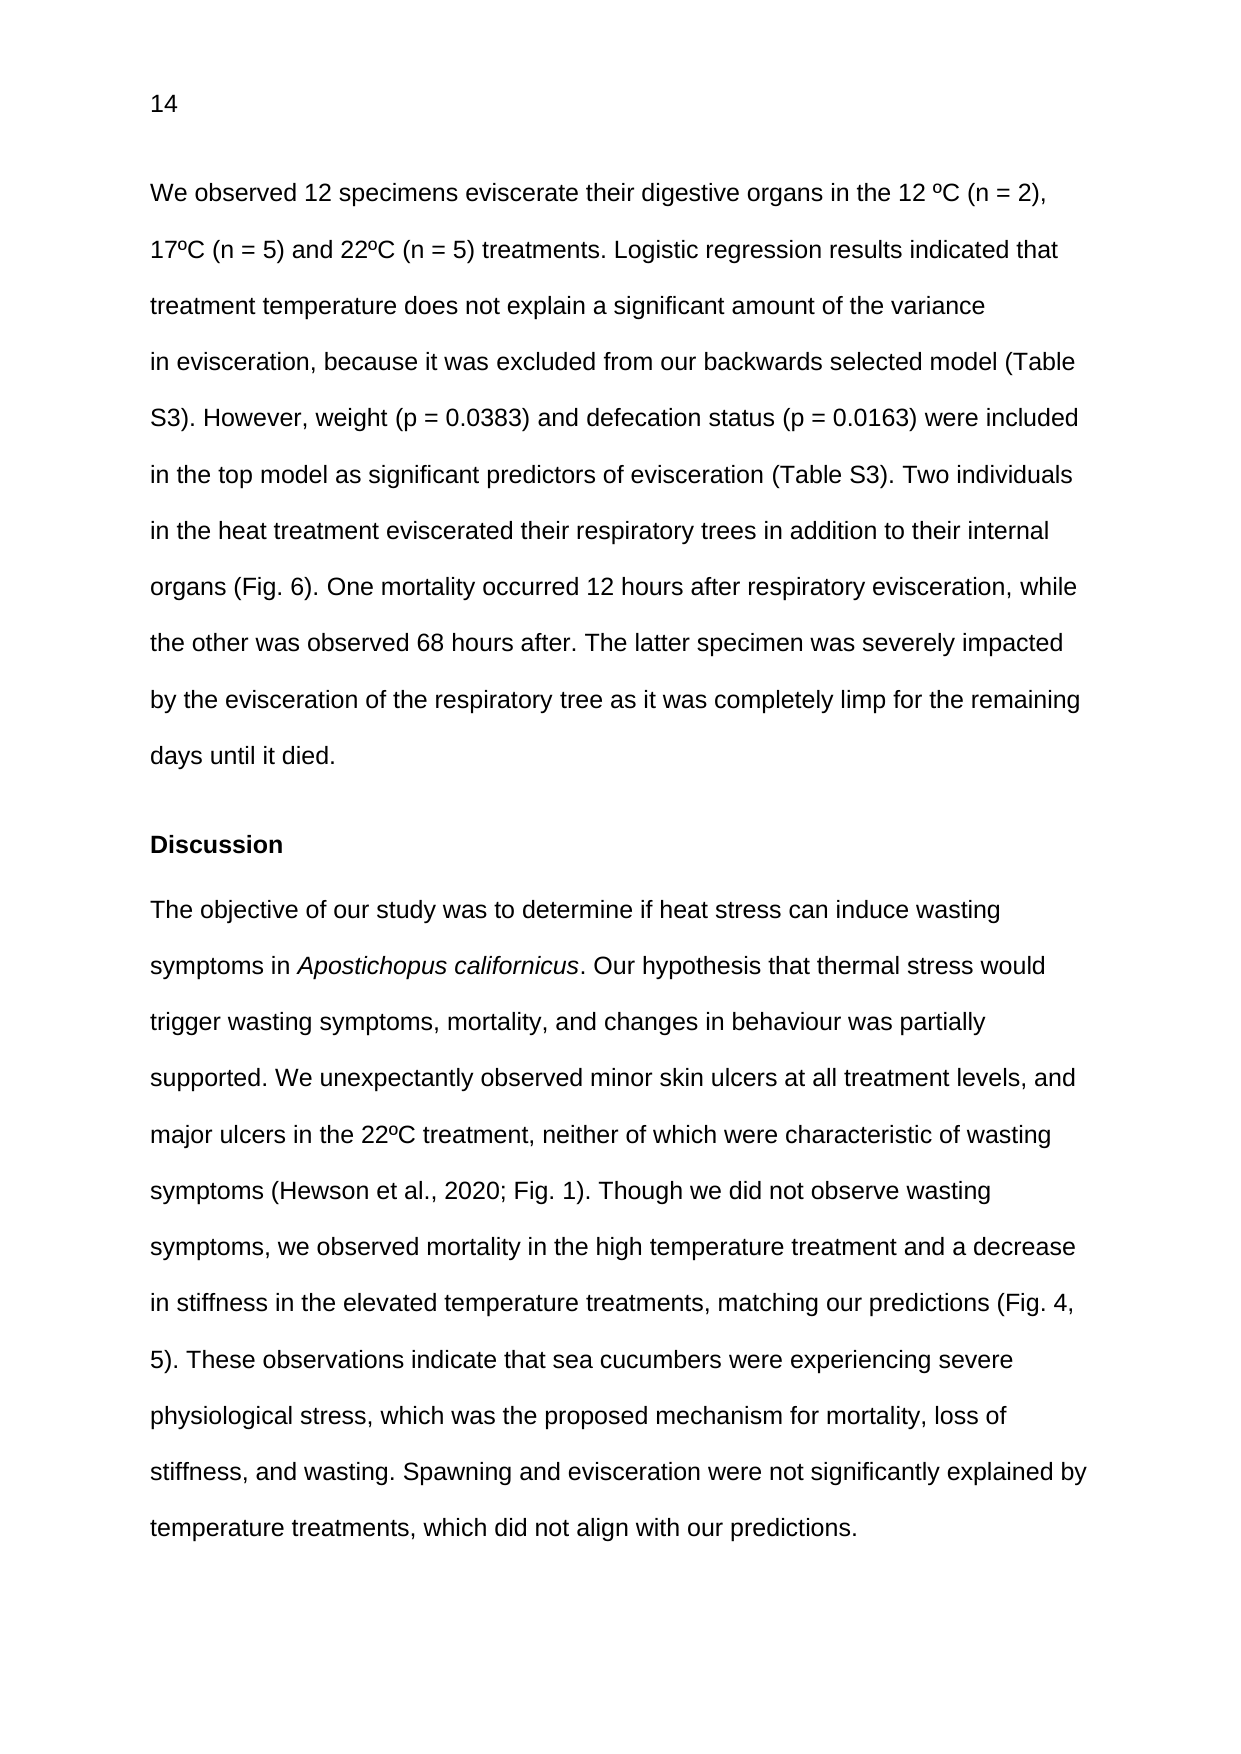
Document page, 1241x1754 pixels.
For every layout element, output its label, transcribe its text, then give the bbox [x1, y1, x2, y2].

text The objective of our study was to determine if heat stress can induce wasting symptoms in Apostichopus californicus. Our hypothesis that thermal stress would trigger wasting symptoms, mortality, and changes in behaviour was partially supported. We unexpectantly observed minor skin ulcers at all treatment levels, and major ulcers in the 22ºC treatment, neither of which were characteristic of wasting symptoms (Hewson et al., 2020; Fig. 1). Though we did not observe wasting symptoms, we observed mortality in the high temperature treatment and a decrease in stiffness in the elevated temperature treatments, matching our predictions (Fig. 4, 5). These observations indicate that sea cucumbers were experiencing severe physiological stress, which was the proposed mechanism for mortality, loss of stiffness, and wasting. Spawning and evisceration were not significantly explained by temperature treatments, which did not align with our predictions. [150, 890, 1090, 1546]
subtitle Discussion [150, 826, 1090, 863]
text We observed 12 specimens eviscerate their digestive organs in the 12 ºC (n = 2), 17ºC (n = 5) and 22ºC (n = 5) treatments. Logistic regression results indicated that treatment temperature does not explain a significant amount of the variance in evisceration, because it was excluded from our backwards selected model (Table S3). However, weight (p = 0.0383) and defecation status (p = 0.0163) were included in the top model as significant predictors of evisceration (Table S3). Two individuals in the heat treatment eviscerated their respiratory trees in addition to their internal organs (Fig. 6). One mortality occurred 12 hours after respiratory evisceration, while the other was observed 68 hours after. The latter specimen was severely impacted by the evisceration of the respiratory tree as it was completely limp for the remaining days until it died. [150, 174, 1090, 774]
